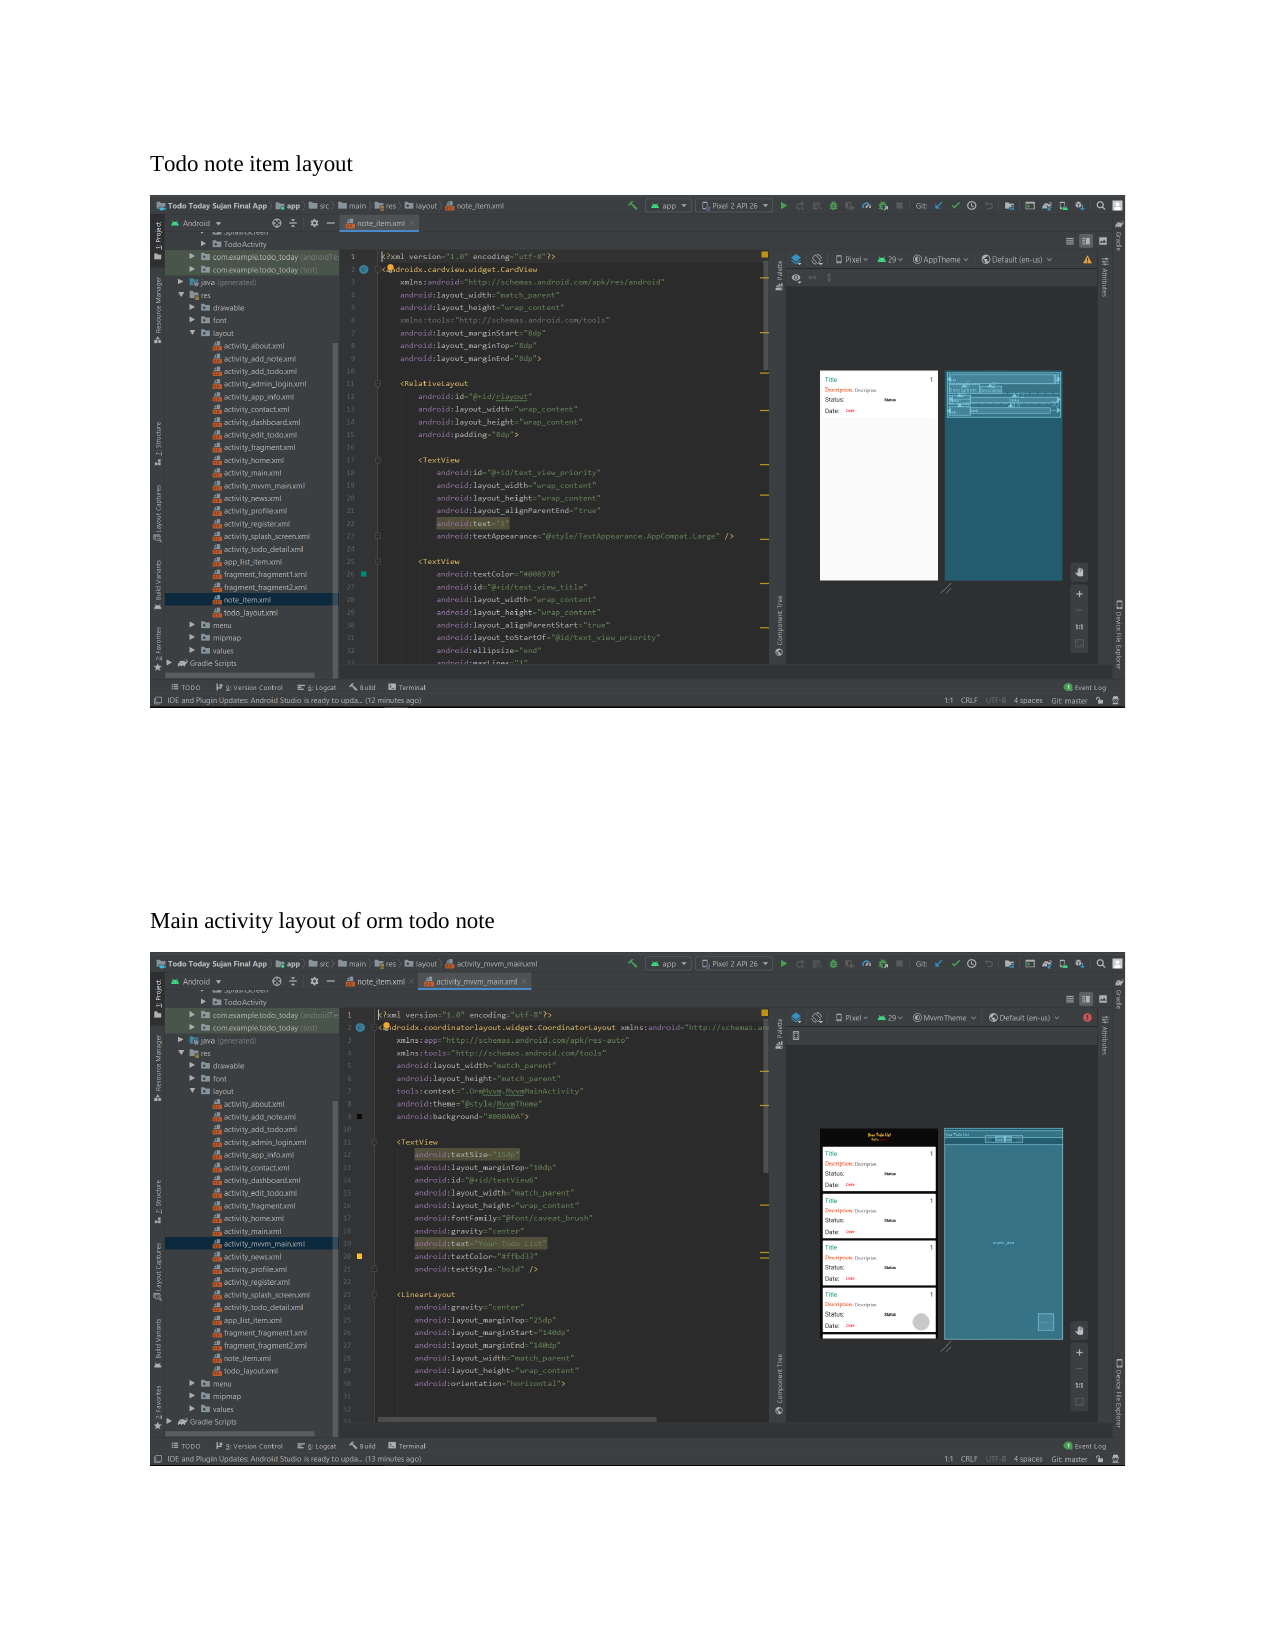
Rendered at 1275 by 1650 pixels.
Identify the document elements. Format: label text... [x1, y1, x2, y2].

text Main activity layout of orm todo note [150, 907, 1125, 934]
picture [150, 952, 1125, 1466]
picture [150, 195, 1125, 708]
text Todo note item layout [150, 150, 1125, 176]
